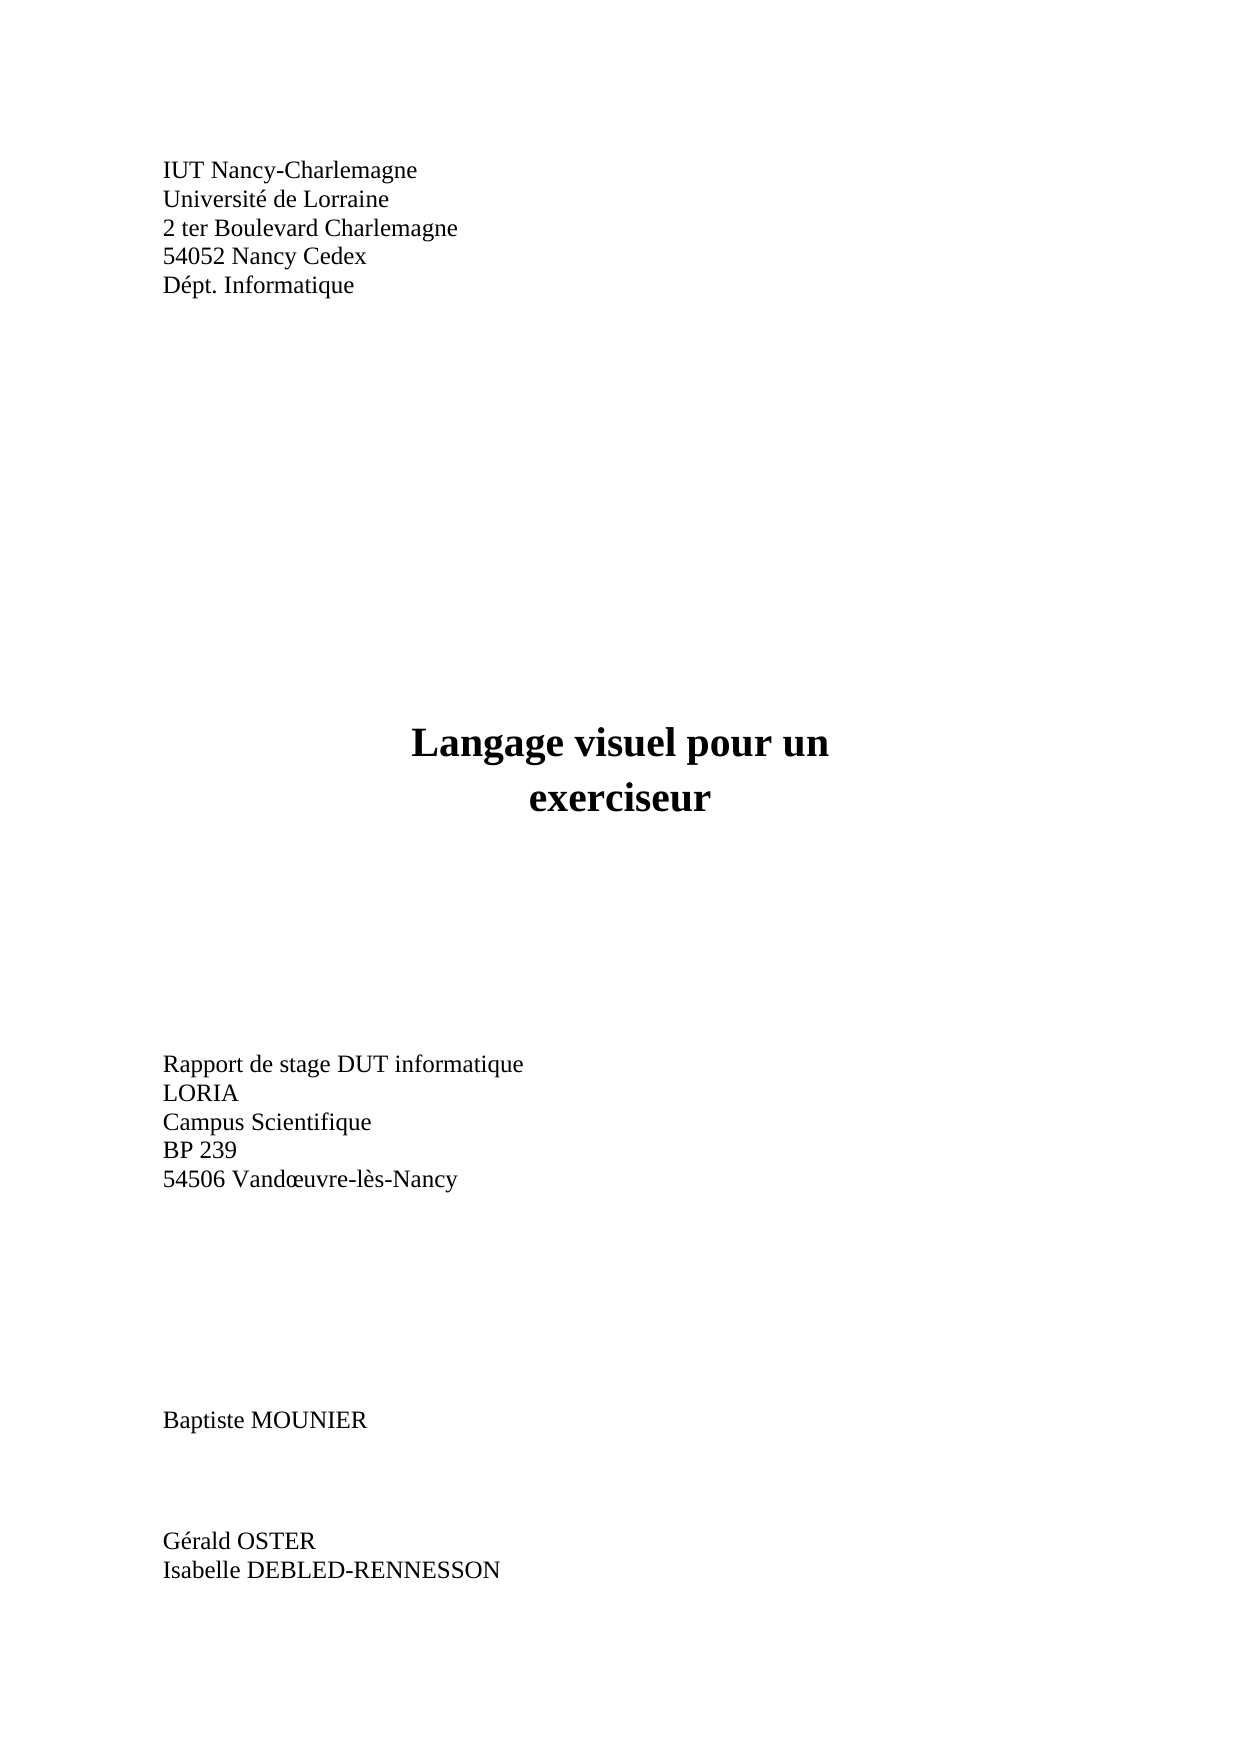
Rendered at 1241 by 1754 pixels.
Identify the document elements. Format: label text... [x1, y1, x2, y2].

subtitle Remerciements [148, 198, 1093, 241]
